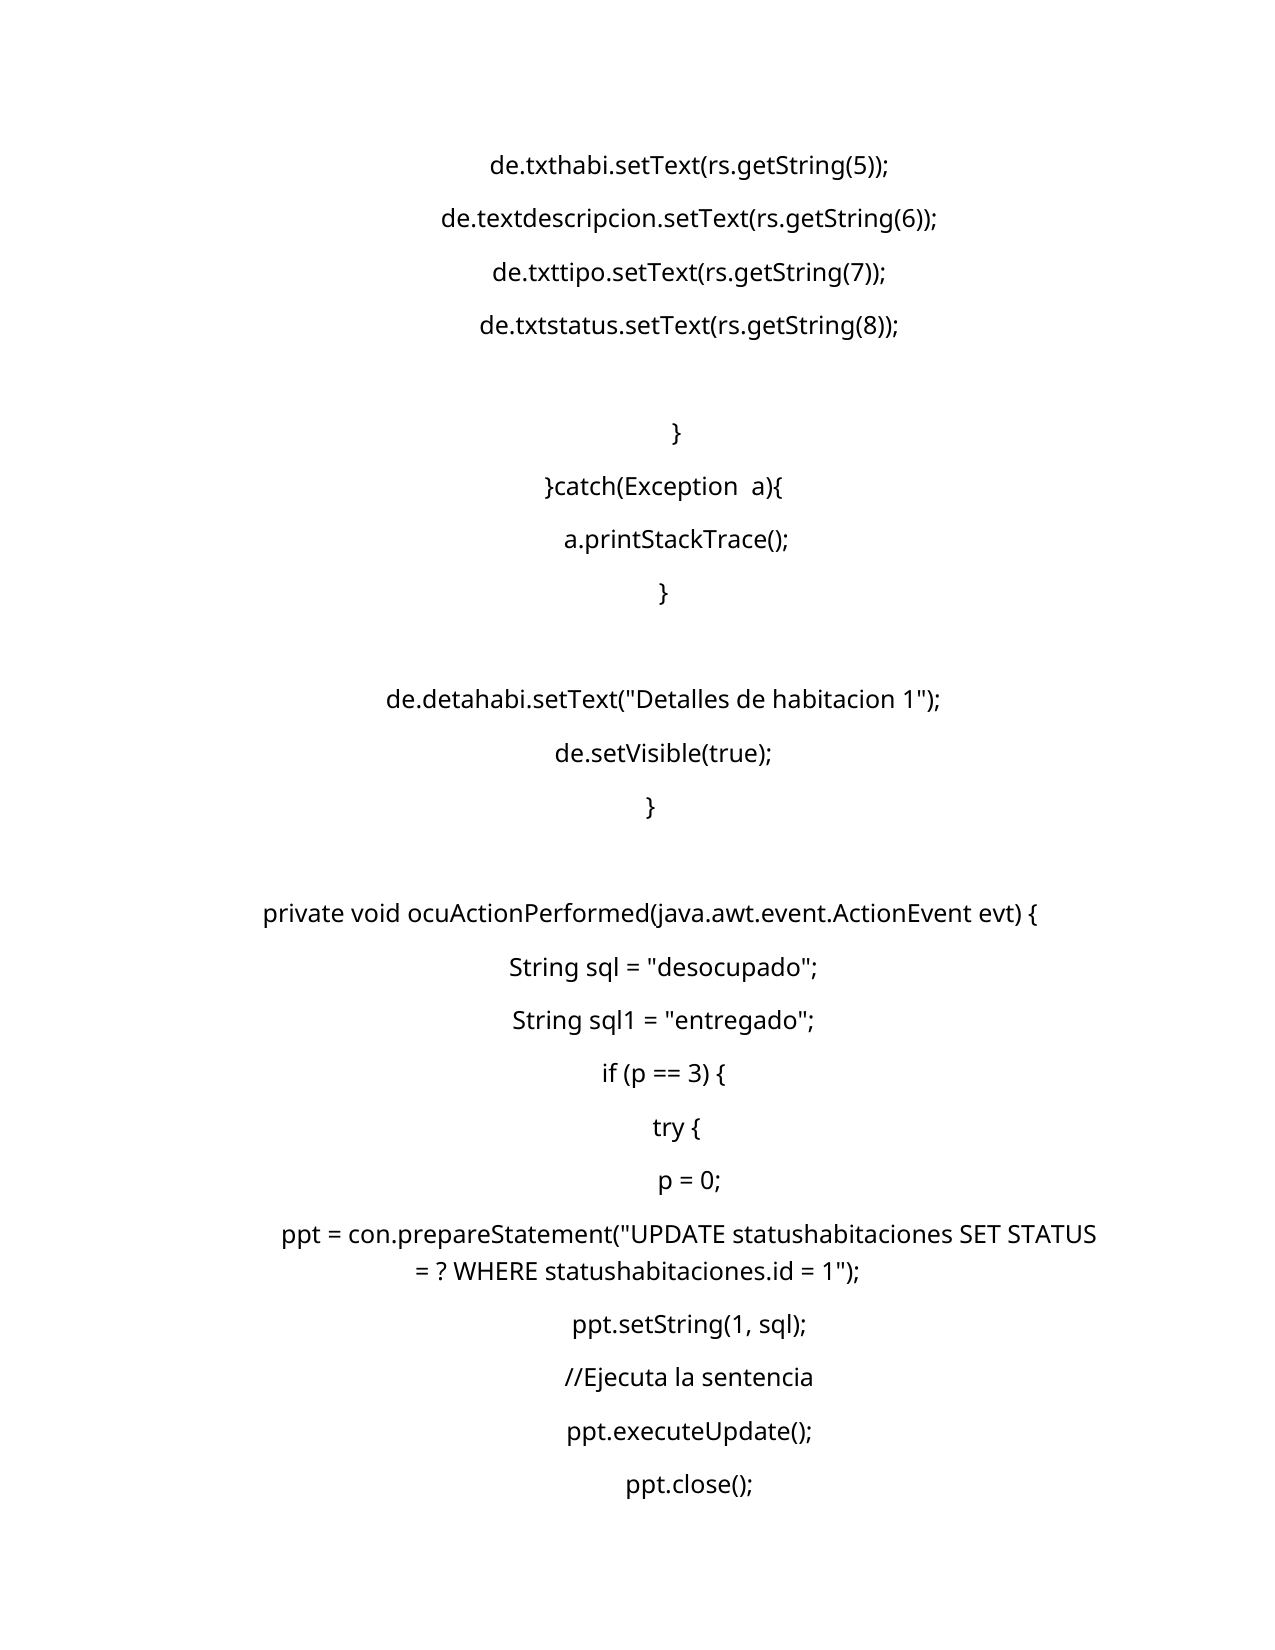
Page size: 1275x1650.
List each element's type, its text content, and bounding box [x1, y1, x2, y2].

text } [177, 789, 1098, 823]
text } [177, 575, 1098, 609]
text de.detahabi.setText("Detalles de habitacion 1"); [177, 682, 1098, 716]
text //Ejecuta la sentencia [177, 1360, 1098, 1394]
text ppt = con.prepareStatement("UPDATE statushabitaciones SET STATUS = ? WHERE statushabitaciones.id = 1"); [177, 1216, 1098, 1287]
text a.printStackTrace(); [177, 522, 1098, 556]
text }catch(Exception a){ [177, 468, 1098, 502]
text ppt.close(); [177, 1467, 1098, 1501]
text de.txtstatus.setText(rs.getString(8)); [177, 308, 1098, 342]
text de.textdescripcion.setText(rs.getString(6)); [177, 201, 1098, 235]
text de.txttipo.setText(rs.getString(7)); [177, 254, 1098, 288]
text if (p == 3) { [177, 1056, 1098, 1090]
text de.setVisible(true); [177, 735, 1098, 769]
text p = 0; [177, 1163, 1098, 1197]
text de.txthabi.setText(rs.getString(5)); [177, 148, 1098, 182]
text try { [177, 1109, 1098, 1143]
text ppt.executeUpdate(); [177, 1413, 1098, 1447]
text } [177, 415, 1098, 449]
text ppt.setString(1, sql); [177, 1307, 1098, 1341]
text String sql = "desocupado"; [177, 949, 1098, 983]
text String sql1 = "entregado"; [177, 1003, 1098, 1037]
text private void ocuActionPerformed(java.awt.event.ActionEvent evt) { [177, 896, 1098, 930]
